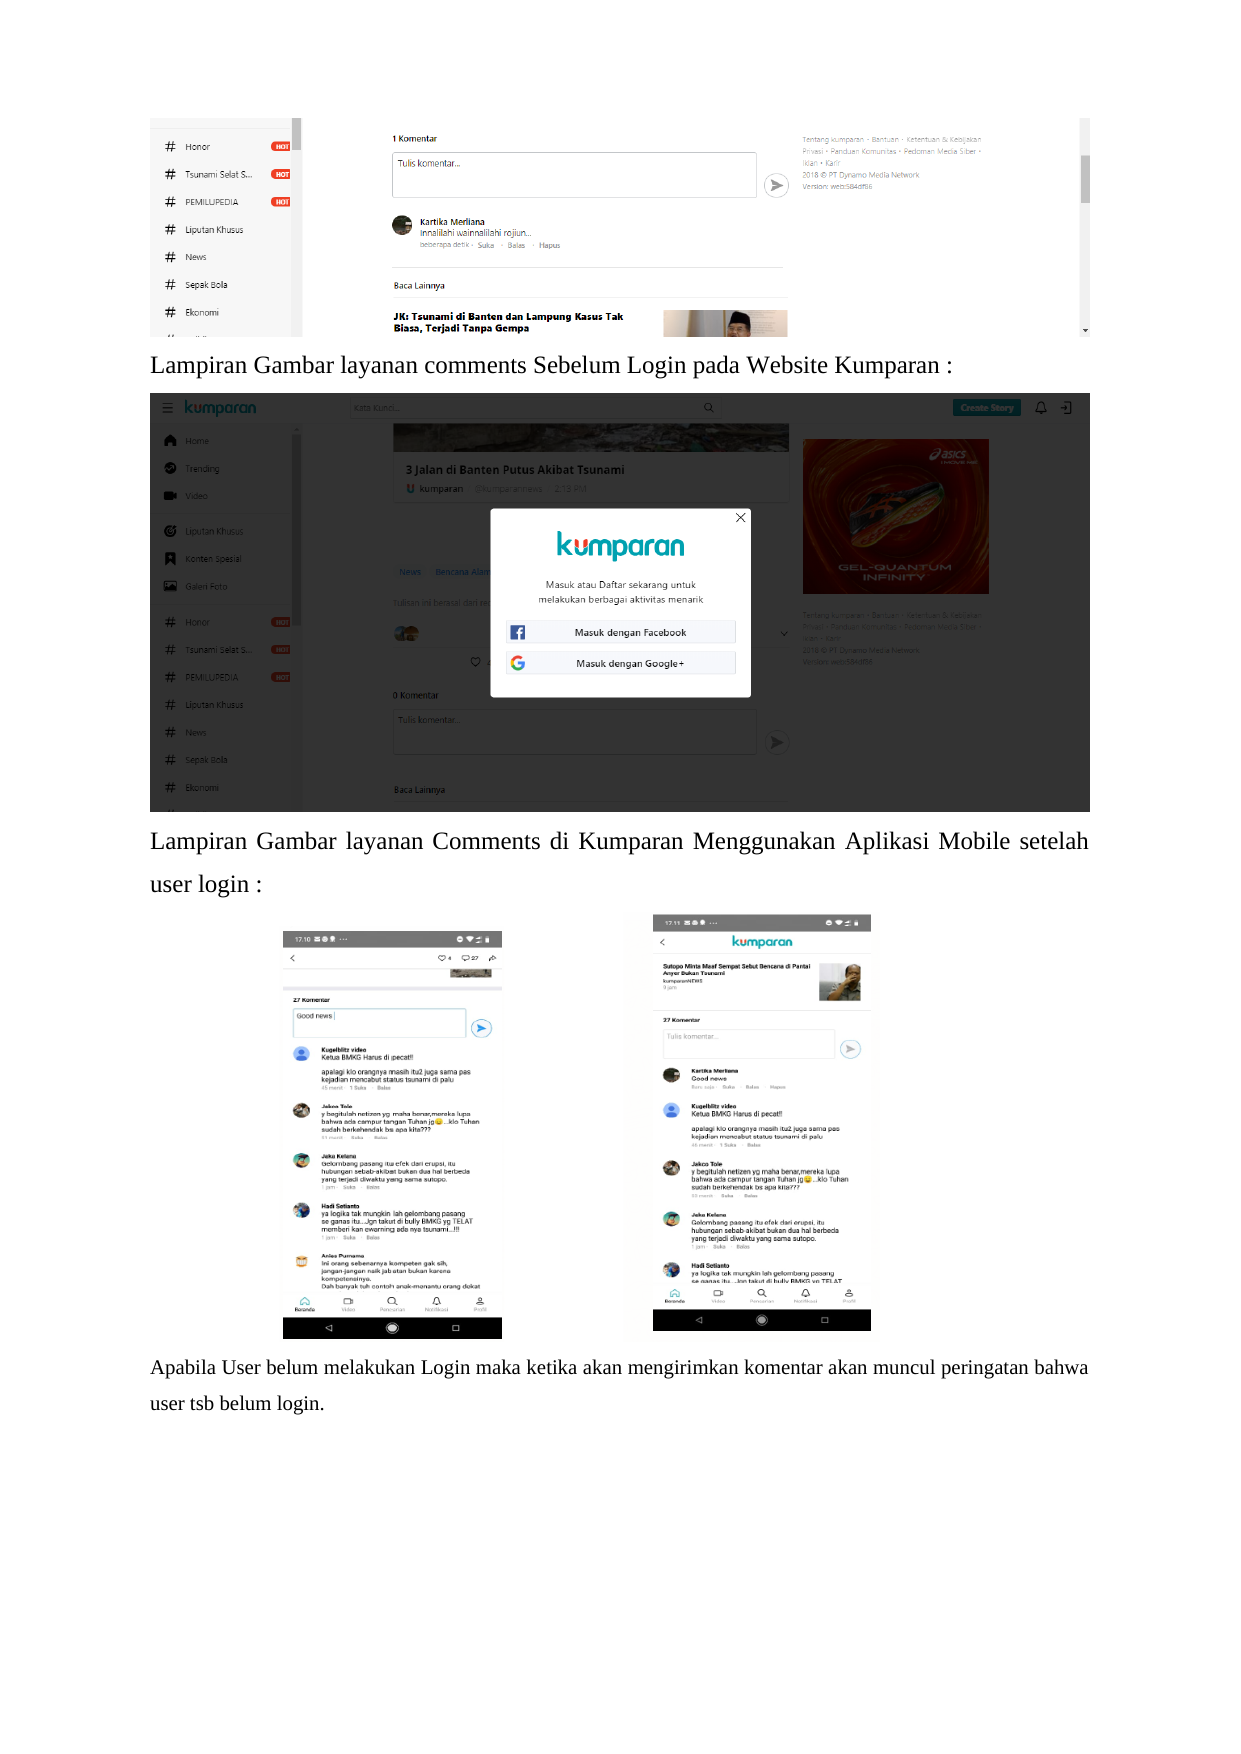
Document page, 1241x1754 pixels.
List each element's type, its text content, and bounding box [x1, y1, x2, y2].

list Lampiran Gambar layanan Comments di Kumparan Menggunakan Aplikasi Mobile setelah user login : [150, 826, 1090, 898]
picture [150, 118, 1090, 337]
picture [279, 926, 505, 1342]
list Apabila User belum melakukan Login maka ketika akan mengirimkan komentar akan muncul peringatan bahwa user tsb belum login. [150, 1355, 1090, 1415]
list Lampiran Gambar layanan comments Sebelum Login pada Website Kumparan : [150, 350, 1090, 379]
picture [150, 393, 1090, 812]
picture [623, 912, 880, 1342]
